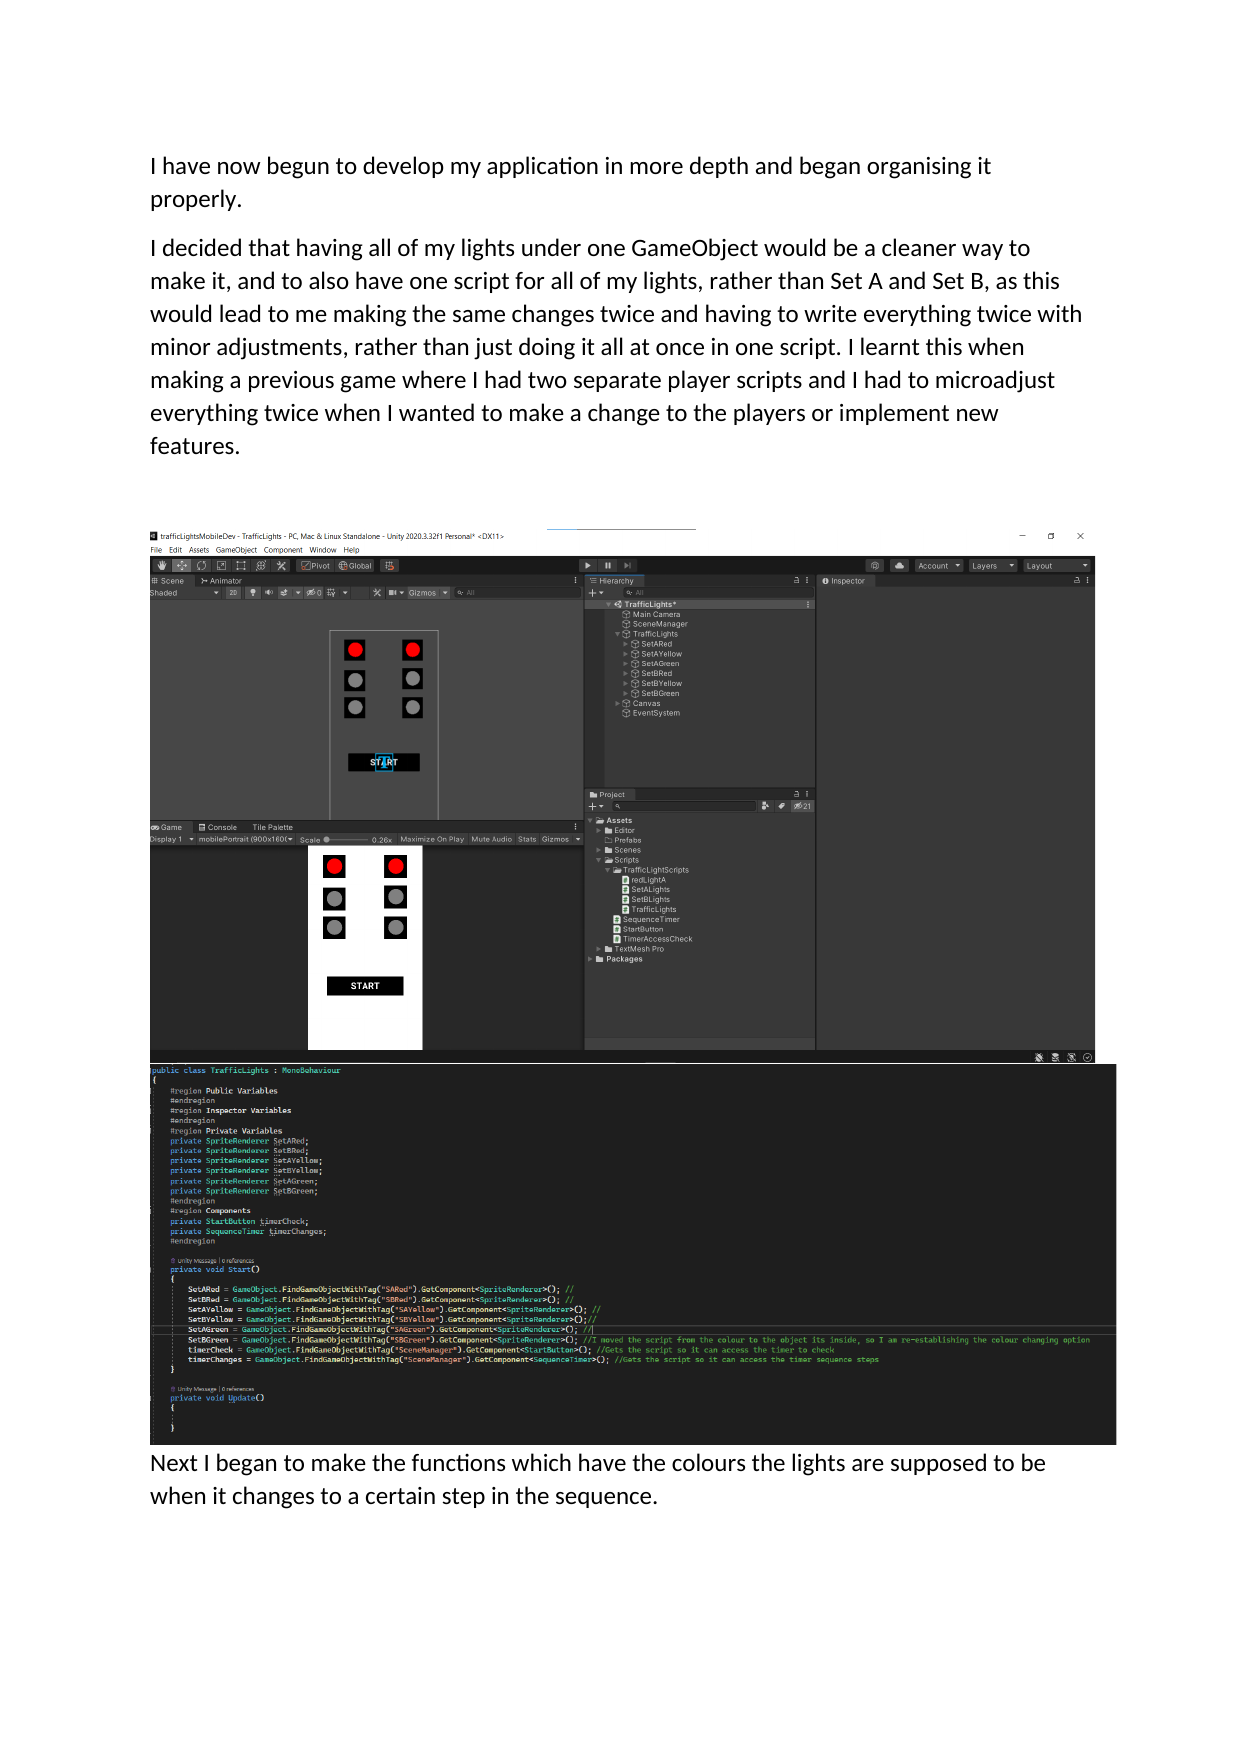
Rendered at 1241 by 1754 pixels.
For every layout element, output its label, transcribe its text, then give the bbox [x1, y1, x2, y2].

picture [150, 1064, 1117, 1445]
picture [150, 529, 1096, 1063]
text I have now begun to develop my application in more depth and began organising it properly. [150, 150, 1090, 213]
text Next I began to make the functions which have the colours the lights are supposed to be when it changes to a certain step in the sequence. [150, 1445, 1090, 1511]
text I decided that having all of my lights under one GameObject would be a cleaner way to make it, and to also have one script for all of my lights, rather than Set A and Set B, as this would lead to me making the same changes twice and having to write everything twice with minor adjustments, rather than just doing it all at once in one script. I learnt this when making a previous game where I had two separate player scripts and I had to microadjust everything twice when I wanted to make a change to the players or implement new features. [150, 232, 1090, 461]
